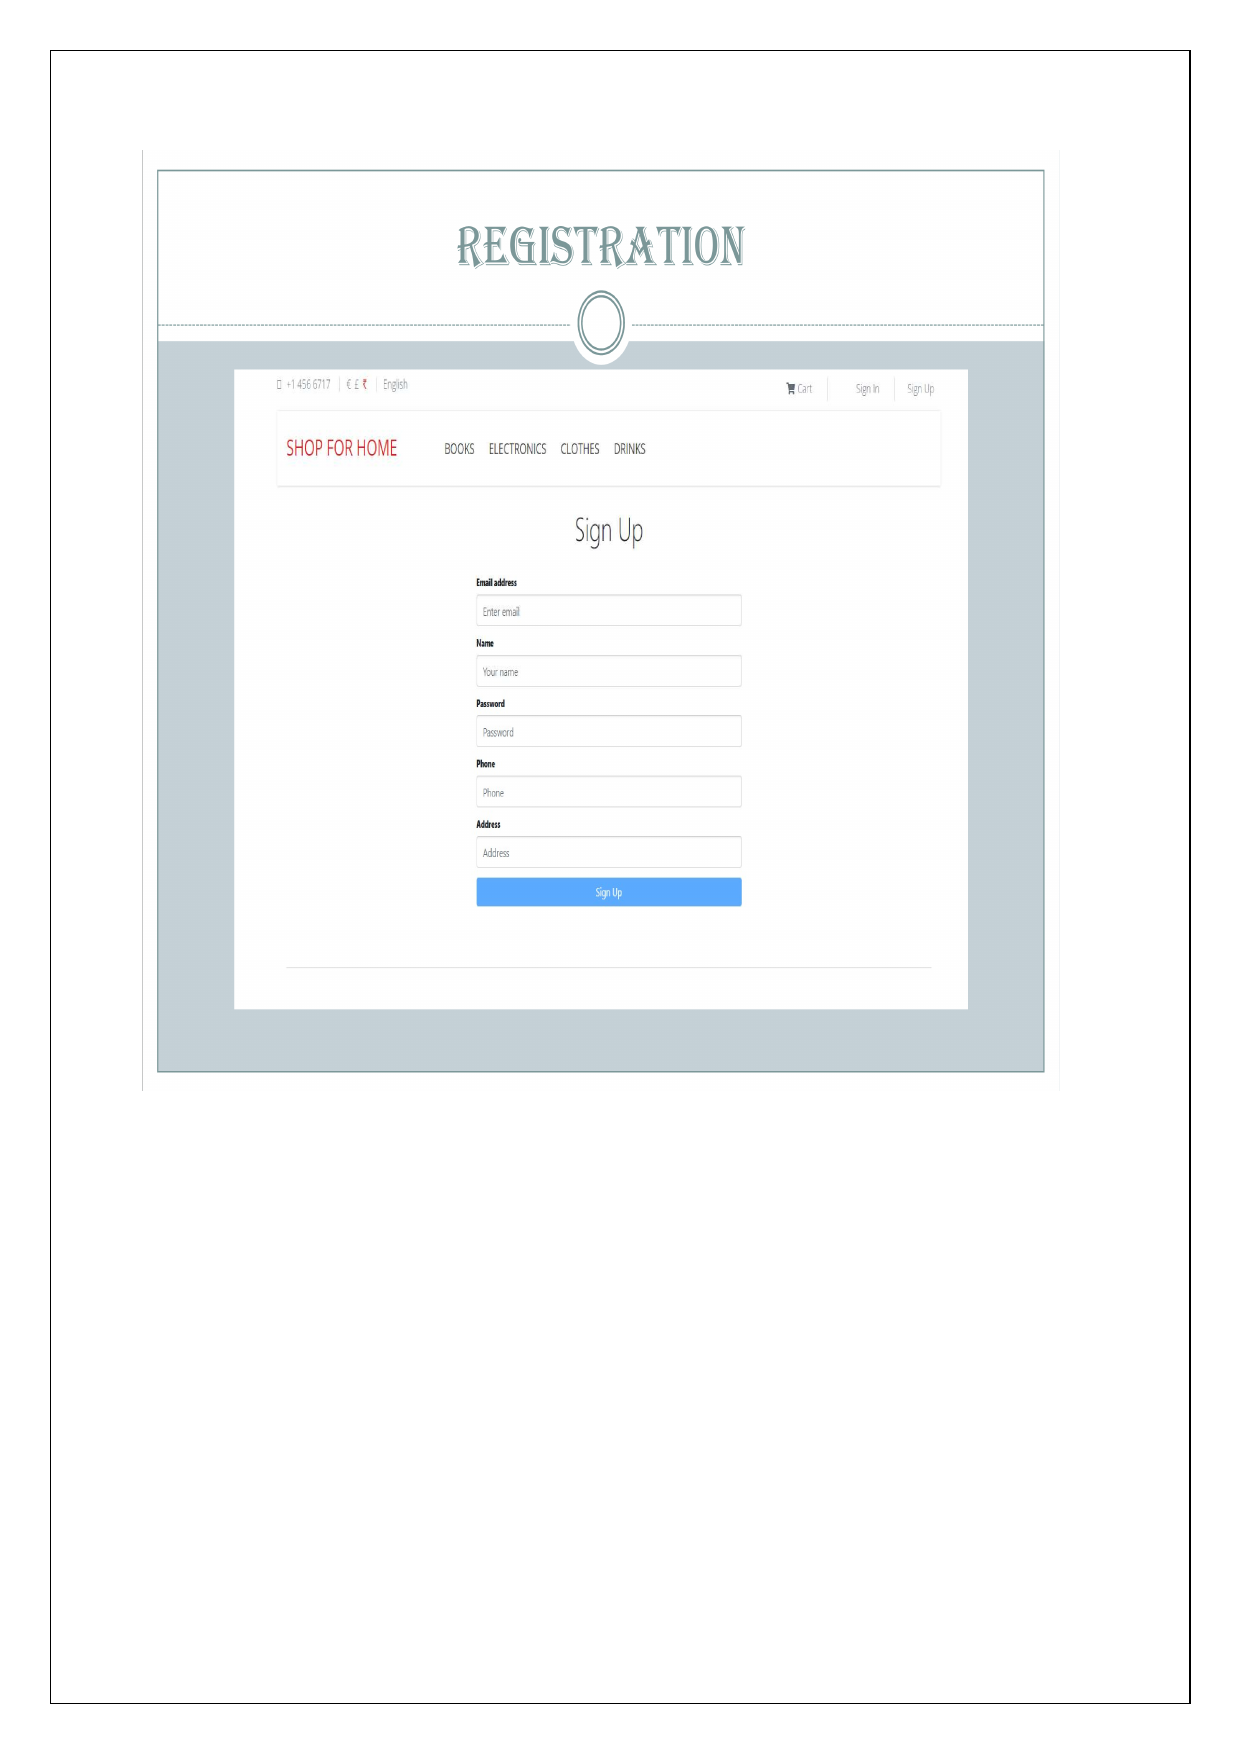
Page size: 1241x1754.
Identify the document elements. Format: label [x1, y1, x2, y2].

picture [142, 150, 1060, 1091]
